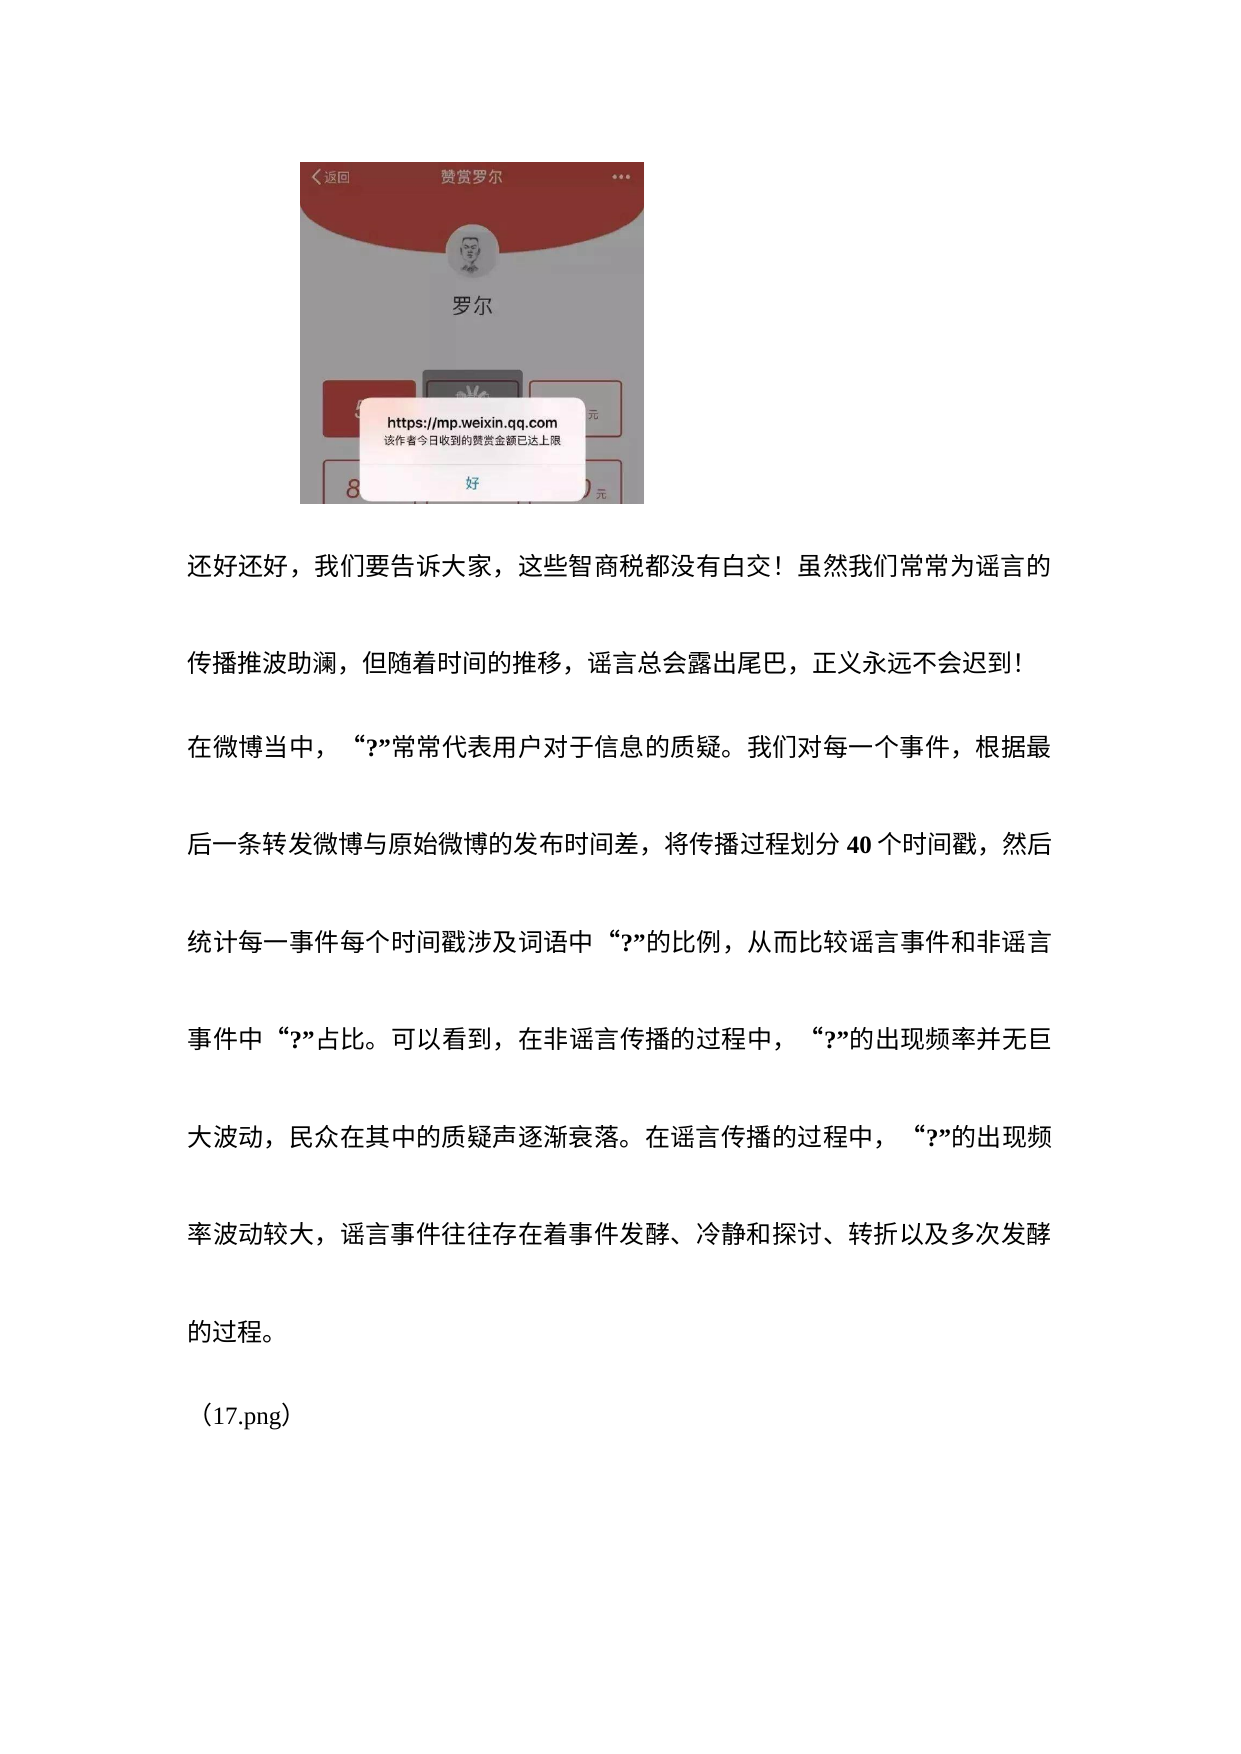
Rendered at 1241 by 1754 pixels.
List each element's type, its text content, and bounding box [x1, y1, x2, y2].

text 还好还好，我们要告诉大家，这些智商税都没有白交！虽然我们常常为谣言的传播推波助澜，但随着时间的推移，谣言总会露出尾巴，正义永远不会迟到！ [187, 532, 1053, 694]
text （17.png） [187, 1381, 1053, 1446]
text 在微博当中，“?”常常代表用户对于信息的质疑。我们对每一个事件，根据最后一条转发微博与原始微博的发布时间差，将传播过程划分40个时间戳，然后统计每一事件每个时间戳涉及词语中“?”的比例，从而比较谣言事件和非谣言事件中“?”占比。可以看到，在非谣言传播的过程中，“?”的出现频率并无巨大波动，民众在其中的质疑声逐渐衰落。在谣言传播的过程中，“?”的出现频率波动较大，谣言事件往往存在着事件发酵、冷静和探讨、转折以及多次发酵的过程。 [187, 713, 1053, 1363]
picture [187, 162, 750, 504]
